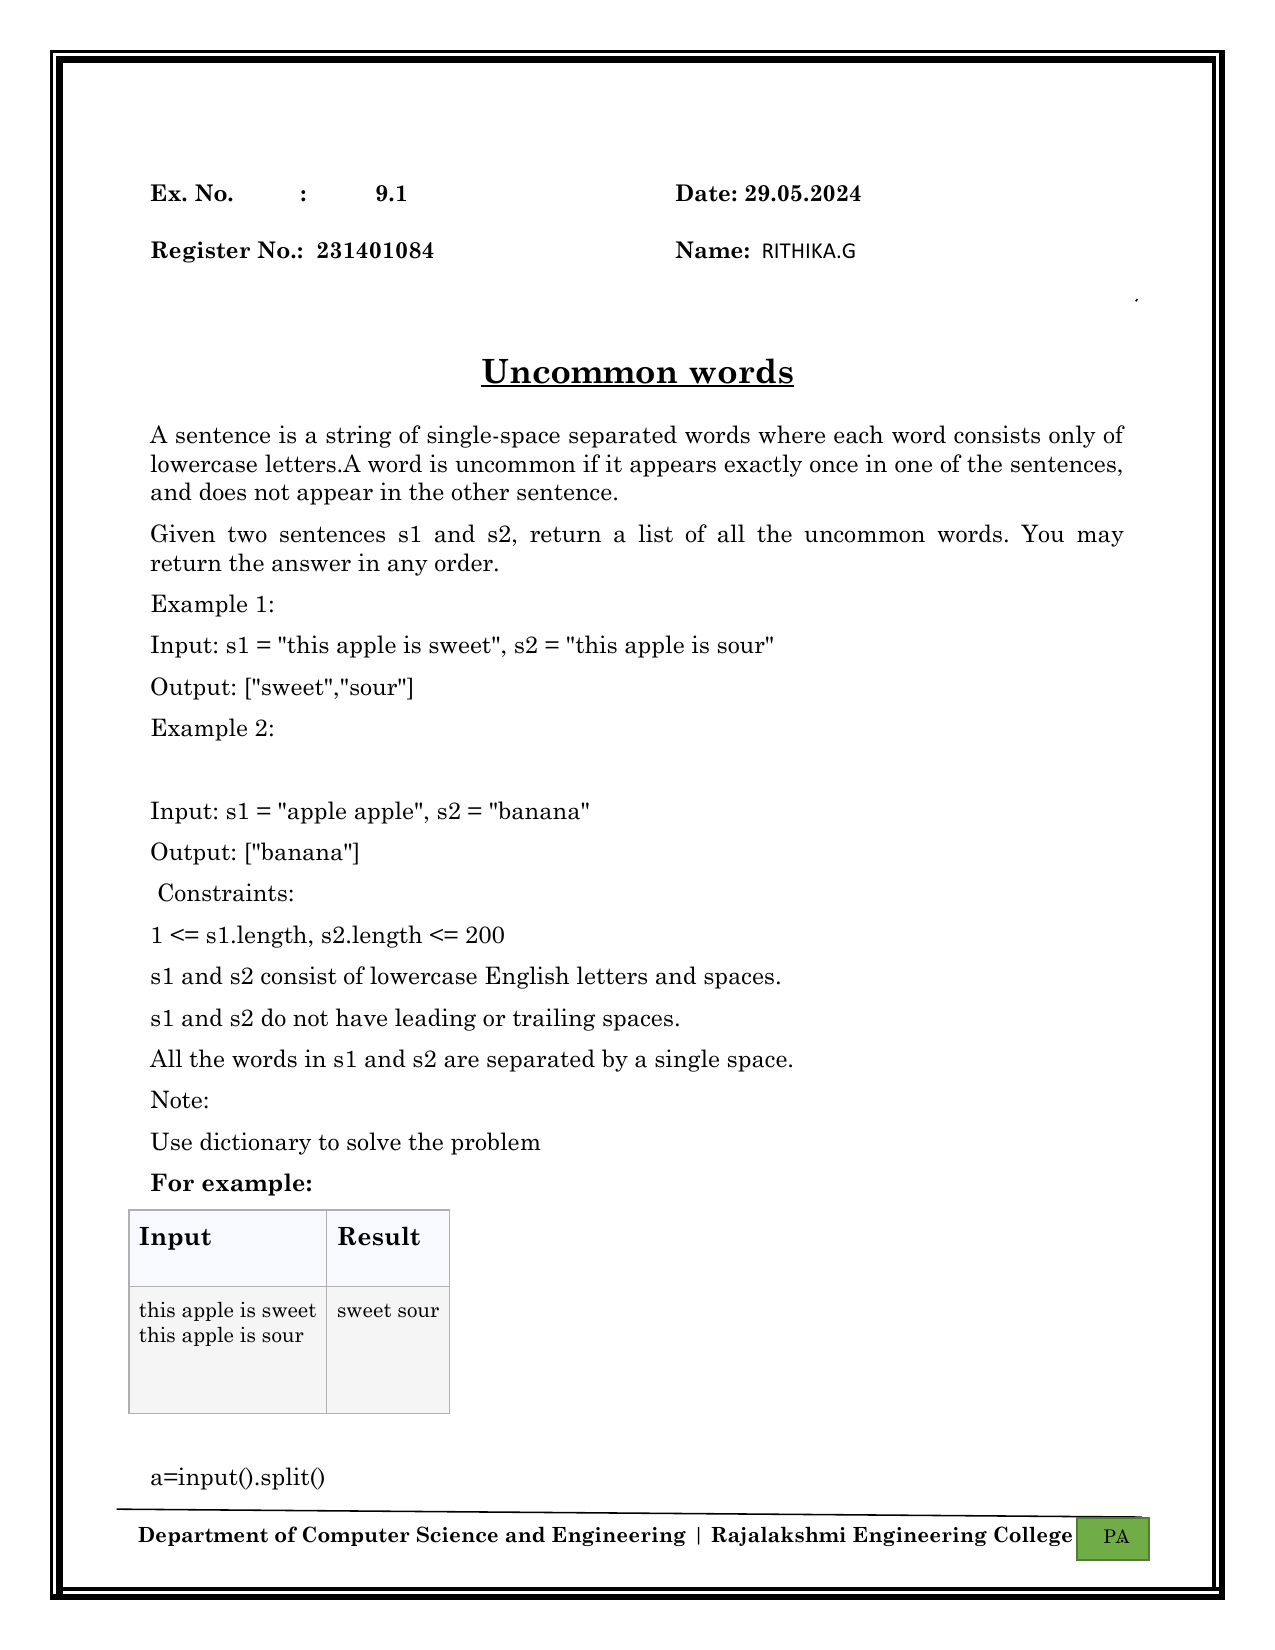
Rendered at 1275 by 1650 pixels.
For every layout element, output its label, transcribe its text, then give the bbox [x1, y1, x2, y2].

text Input: s1 = "this apple is sweet", s2 = "this apple is sour" [150, 630, 1125, 659]
text Note: [150, 1085, 1125, 1114]
text For example: [150, 1168, 1125, 1197]
text 1 <= s1.length, s2.length <= 200 [150, 919, 1125, 948]
text Output: ["banana"] [150, 837, 1125, 866]
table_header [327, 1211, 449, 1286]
text Use dictionary to solve the problem [150, 1126, 1125, 1155]
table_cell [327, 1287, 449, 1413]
text Uncommon words [150, 350, 1125, 390]
text Example 2: [150, 713, 1125, 742]
text a=input().split() [150, 1462, 1125, 1491]
text Constraints: [150, 878, 1125, 907]
text Ex. No. : 9.1 Date: 29.05.2024 [150, 179, 1125, 207]
text s1 and s2 do not have leading or trailing spaces. [150, 1002, 1125, 1031]
text A sentence is a string of single-space separated words where each word consists only of lowercase letters.A word is uncommon if it appears exactly once in one of the sentences, and does not appear in the other sentence. [150, 419, 1125, 506]
text s1 and s2 consist of lowercase English letters and spaces. [150, 961, 1125, 990]
text Given two sentences s1 and s2, return a list of all the uncommon words. You may return the answer in any order. [150, 518, 1125, 576]
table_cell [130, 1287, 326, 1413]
text Input: s1 = "apple apple", s2 = "banana" [150, 796, 1125, 824]
text Register No.: 231401084 Name: RITHIKA.G [150, 236, 1125, 264]
text All the words in s1 and s2 are separated by a single space. [150, 1044, 1125, 1072]
text Output: ["sweet","sour"] [150, 671, 1125, 700]
text Example 1: [150, 589, 1125, 618]
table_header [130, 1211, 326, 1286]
